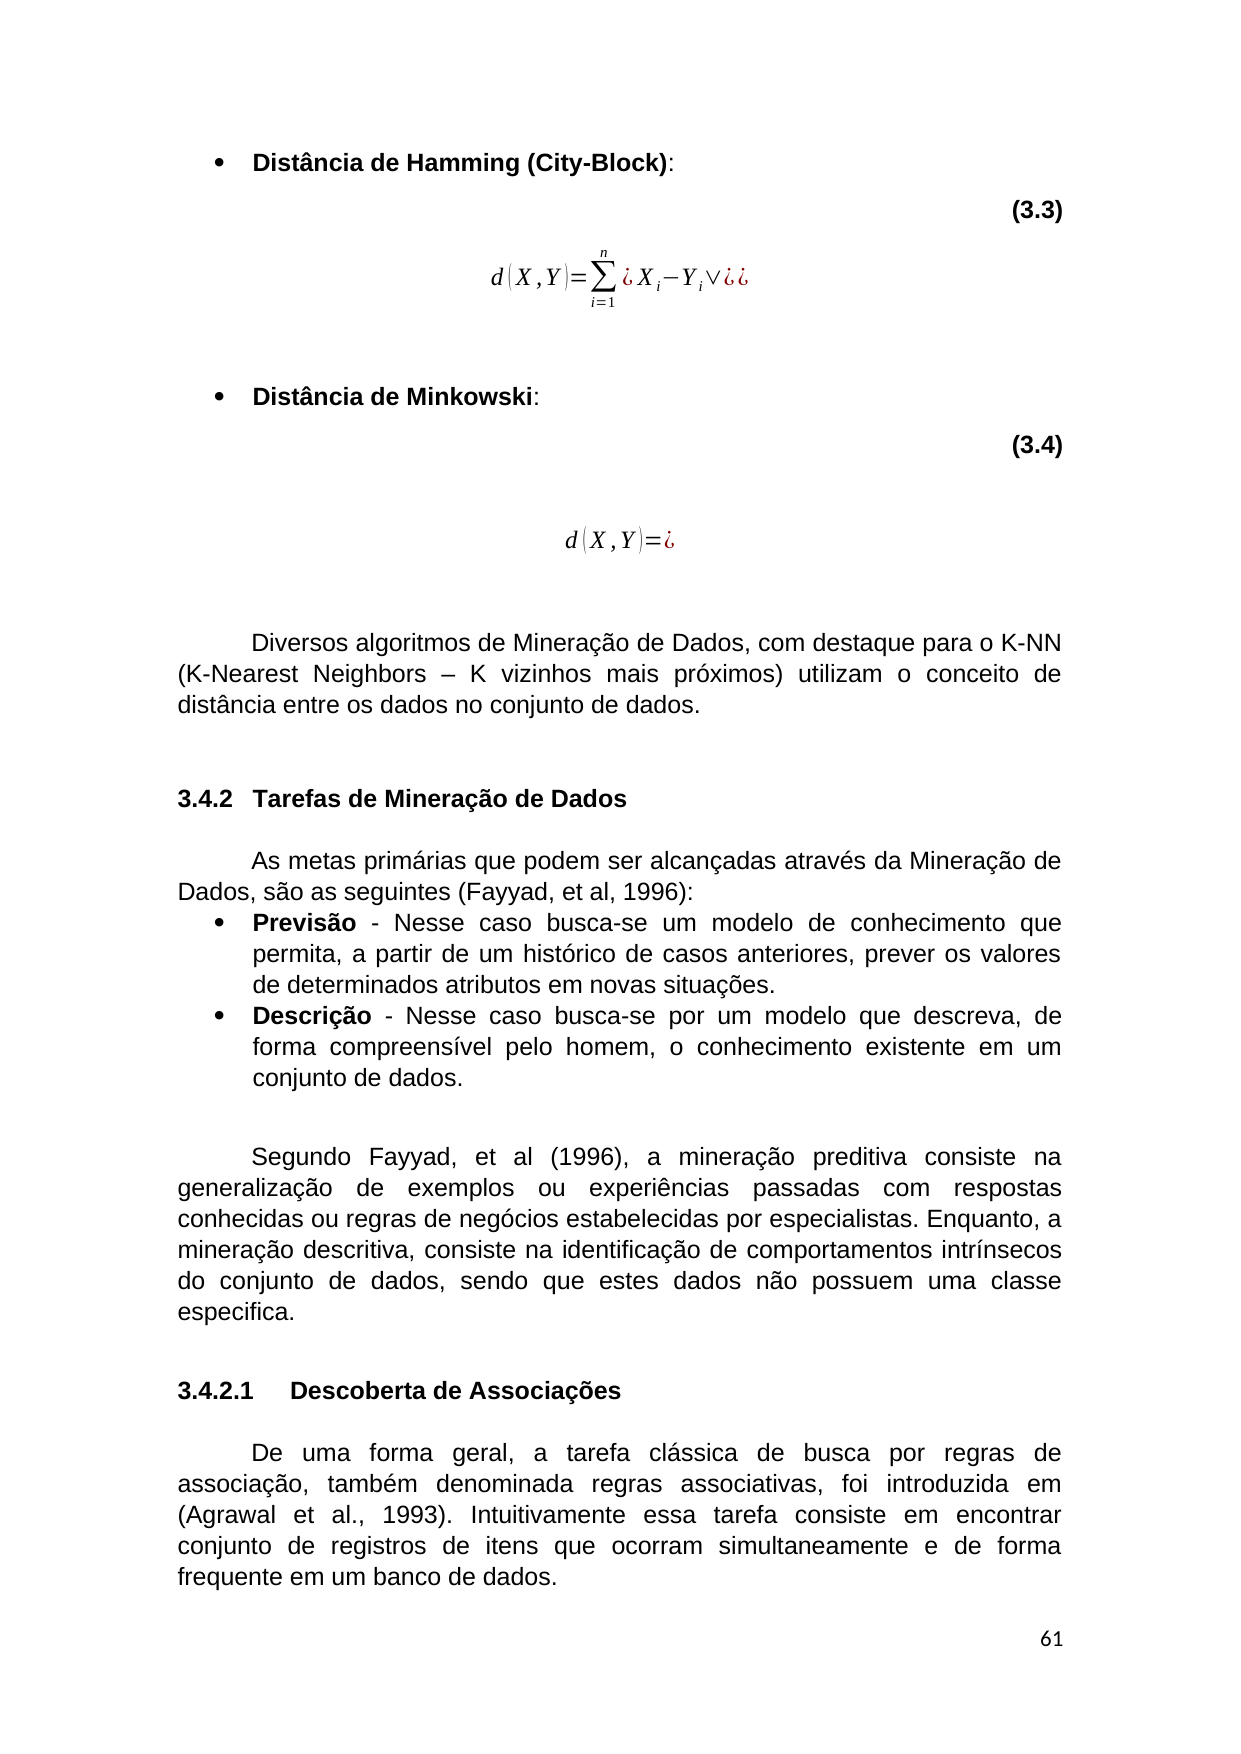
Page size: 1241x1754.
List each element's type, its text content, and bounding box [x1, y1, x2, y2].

list Descrição - Nesse caso busca-se por um modelo que descreva, de forma compreensível pelo homem, o conhecimento existente em um conjunto de dados. [215, 1001, 1063, 1092]
list Descoberta de Associações [177, 1376, 1063, 1404]
list Distância de Hamming (City-Block): [215, 148, 1063, 176]
text Diversos algoritmos de Mineração de Dados, com destaque para o K-NN (K-Nearest Neighbors – K vizinhos mais próximos) utilizam o conceito de distância entre os dados no conjunto de dados. [177, 628, 1063, 718]
list Distância de Minkowski: [215, 382, 1063, 411]
text (3.3) [177, 195, 1063, 224]
text (3.4) [177, 430, 1063, 459]
list As metas primárias que podem ser alcançadas através da Mineração de Dados, são as seguintes (Fayyad, et al, 1996): [177, 846, 1063, 905]
list Tarefas de Mineração de Dados [177, 784, 1063, 813]
list Previsão - Nesse caso busca-se um modelo de conhecimento que permita, a partir de um histórico de casos anteriores, prever os valores de determinados atributos em novas situações. [215, 908, 1063, 999]
list De uma forma geral, a tarefa clássica de busca por regras de associação, também denominada regras associativas, foi introduzida em (Agrawal et al., 1993). Intuitivamente essa tarefa consiste em encontrar conjunto de registros de itens que ocorram simultaneamente e de forma frequente em um banco de dados. [177, 1438, 1063, 1591]
text Segundo Fayyad, et al (1996), a mineração preditiva consiste na generalização de exemplos ou experiências passadas com respostas conhecidas ou regras de negócios estabelecidas por especialistas. Enquanto, a mineração descritiva, consiste na identificação de comportamentos intrínsecos do conjunto de dados, sendo que estes dados não possuem uma classe especifica. [177, 1142, 1063, 1326]
